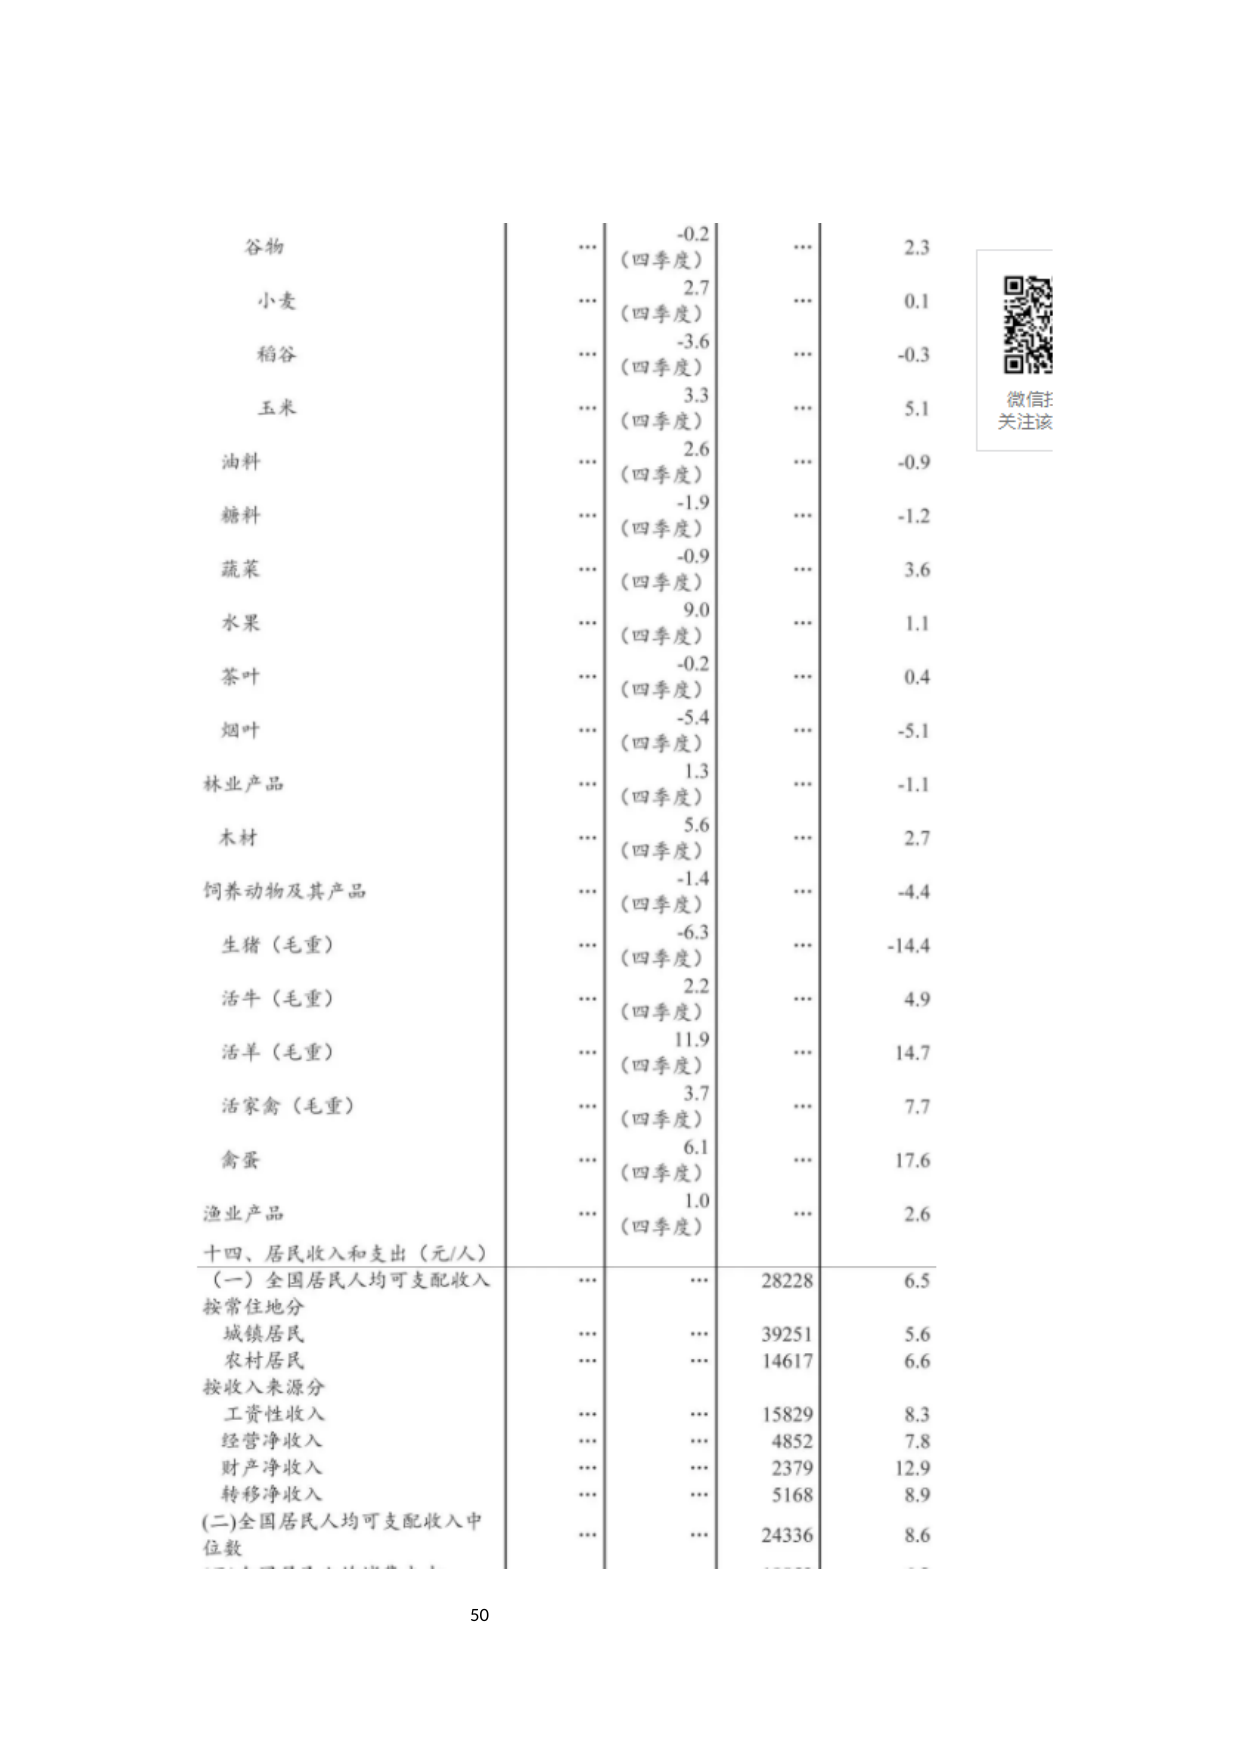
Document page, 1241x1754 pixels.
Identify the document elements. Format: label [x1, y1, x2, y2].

picture [187, 223, 1053, 1569]
